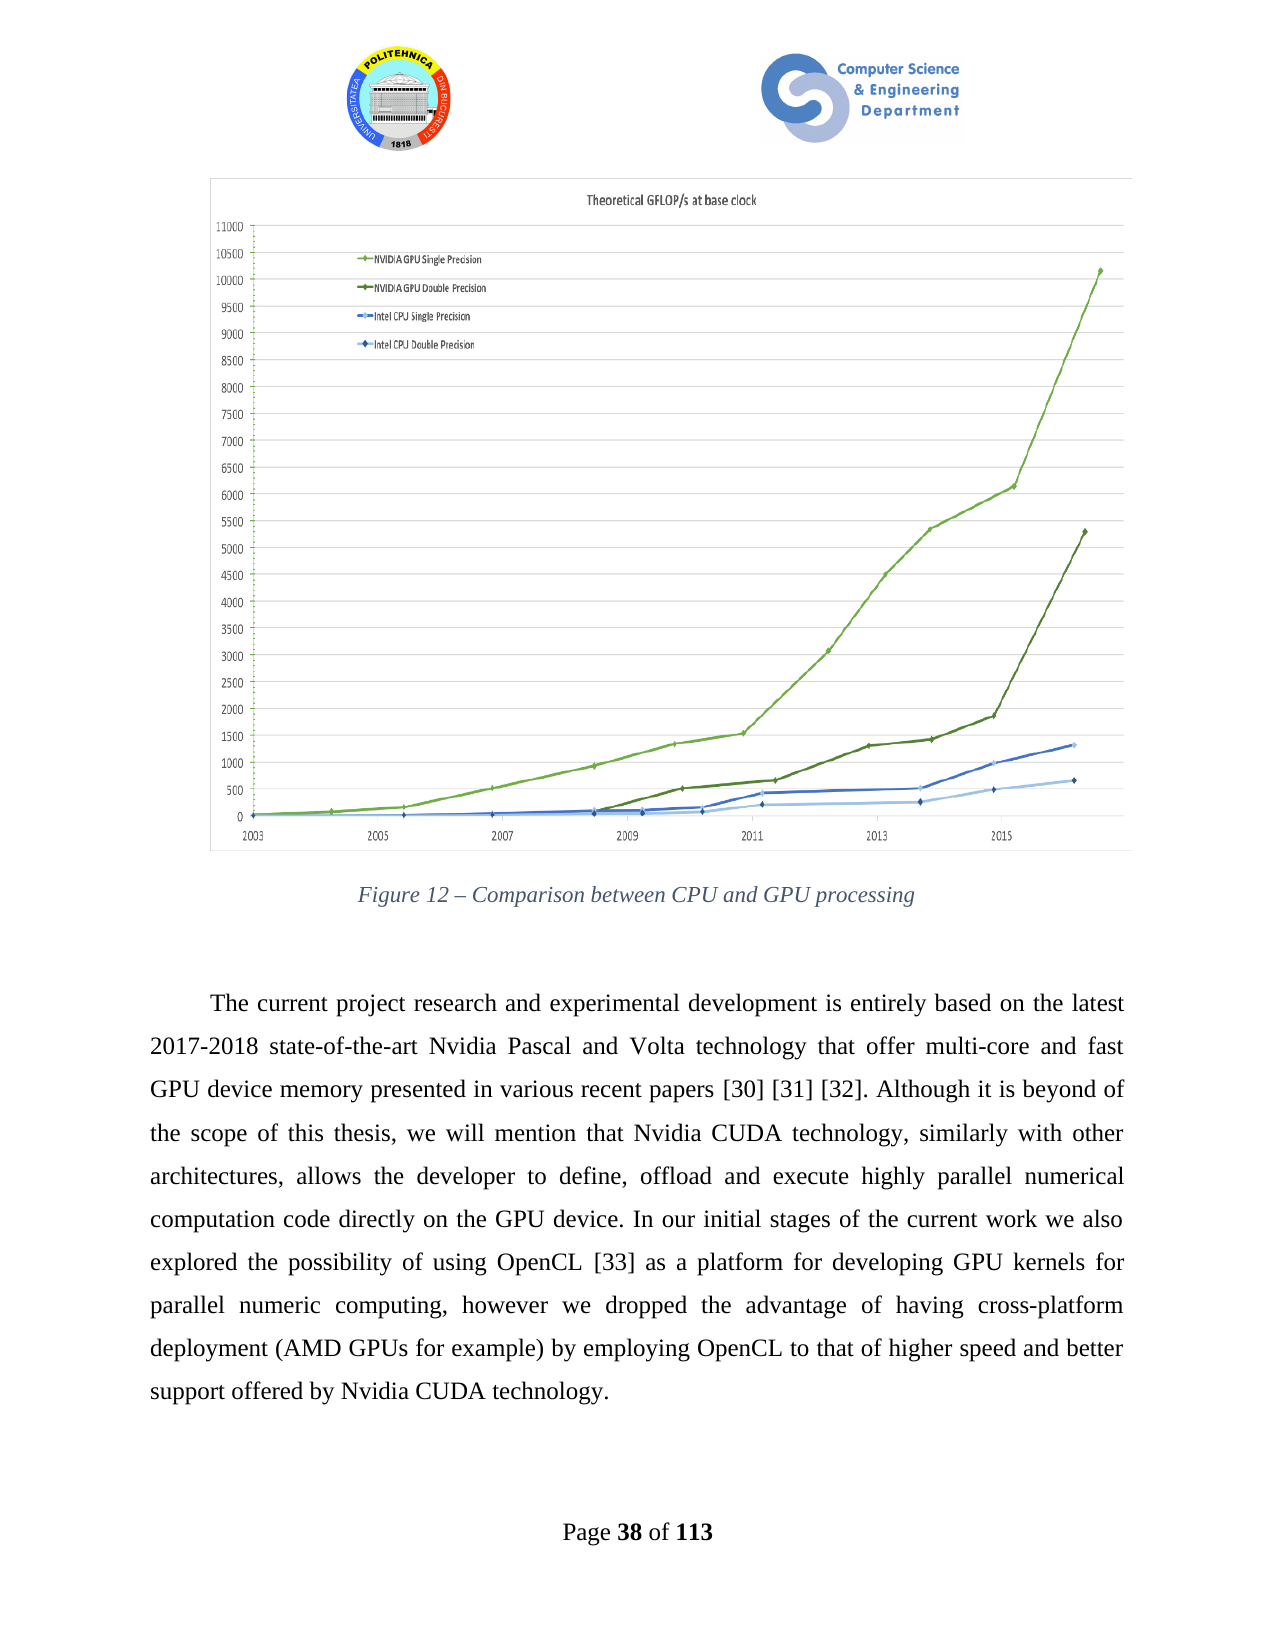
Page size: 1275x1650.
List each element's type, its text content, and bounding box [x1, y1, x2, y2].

picture [210, 178, 1133, 851]
picture [346, 46, 451, 151]
text Figure 12 – Comparison between CPU and GPU processing [150, 881, 1125, 908]
text The current project research and experimental development is entirely based on the latest 2017-2018 state-of-the-art Nvidia Pascal and Volta technology that offer multi-core and fast GPU device memory presented in various recent papers . Although it is beyond of the scope of this thesis, we will mention that Nvidia CUDA technology, similarly with other architectures, allows the developer to define, offload and execute highly parallel numerical computation code directly on the GPU device. In our initial stages of the current work we also explored the possibility of using OpenCL as a platform for developing GPU kernels for parallel numeric computing, however we dropped the advantage of having cross-platform deployment (AMD GPUs for example) by employing OpenCL to that of higher speed and better support offered by Nvidia CUDA technology. [150, 988, 1125, 1405]
picture [760, 53, 963, 144]
